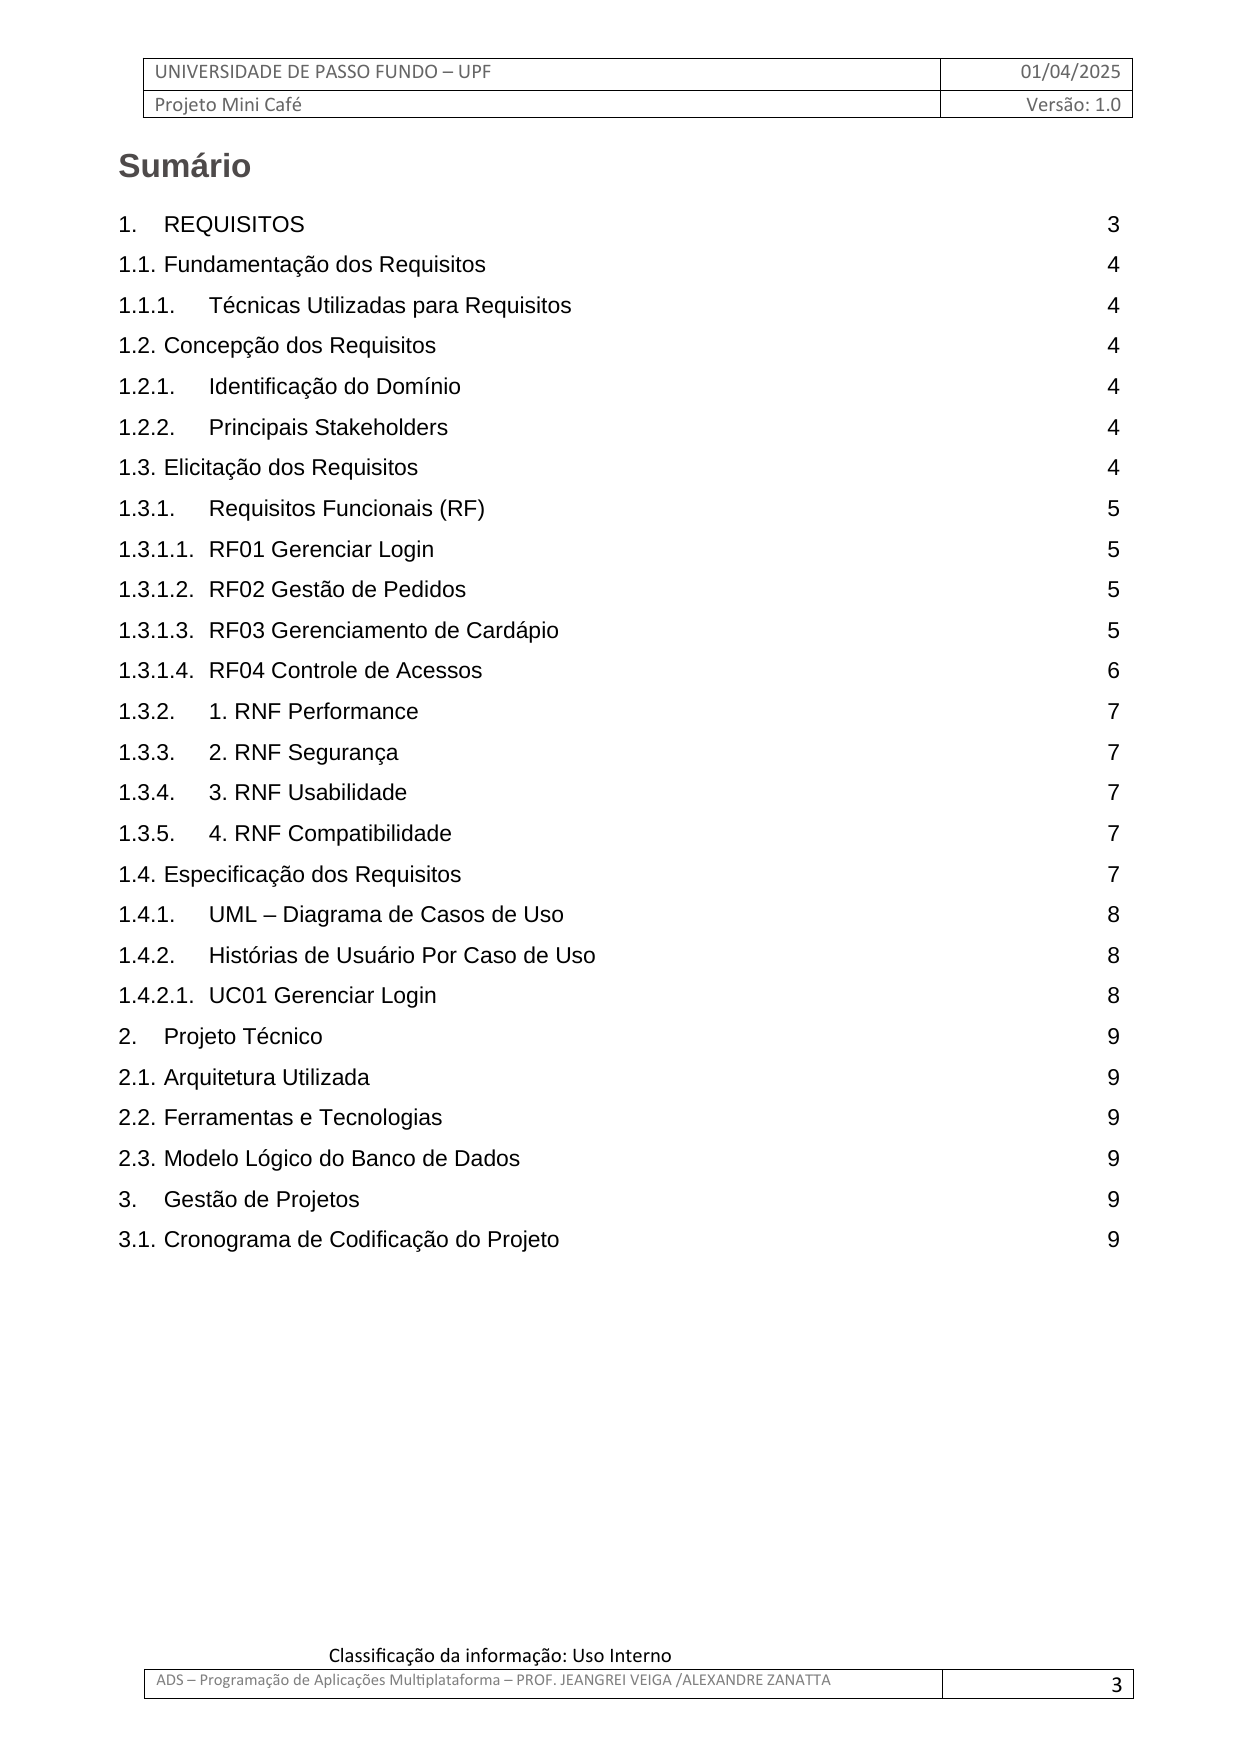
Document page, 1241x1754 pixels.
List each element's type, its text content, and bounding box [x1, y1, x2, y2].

text Sumário [118, 146, 1122, 184]
